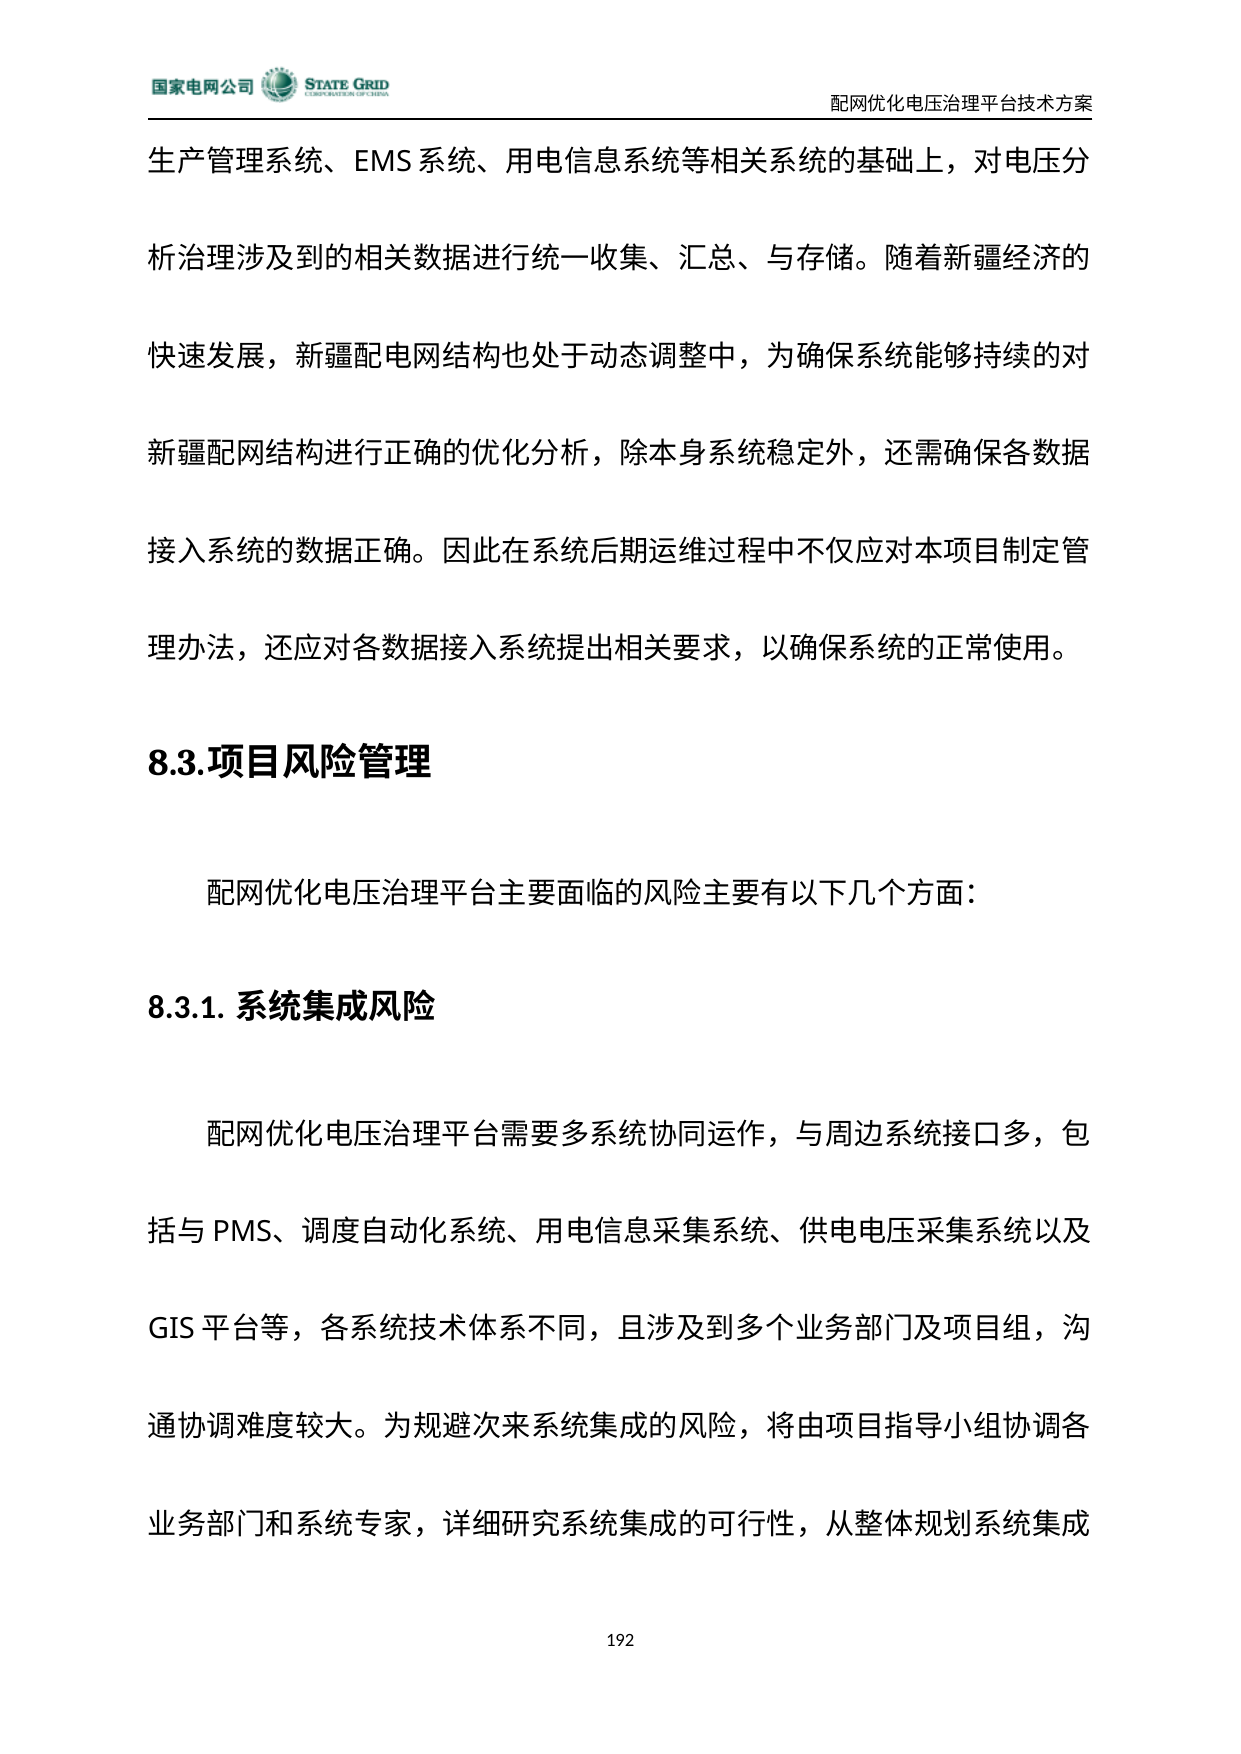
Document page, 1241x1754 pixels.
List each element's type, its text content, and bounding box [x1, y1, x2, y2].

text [148, 126, 1092, 678]
text 配网优化电压治理平台主要面临的风险主要有以下几个方面： [148, 858, 1092, 923]
subtitle 系统集成风险 [148, 972, 1092, 1037]
subtitle 项目风险管理 [148, 727, 1092, 792]
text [148, 1099, 1092, 1554]
